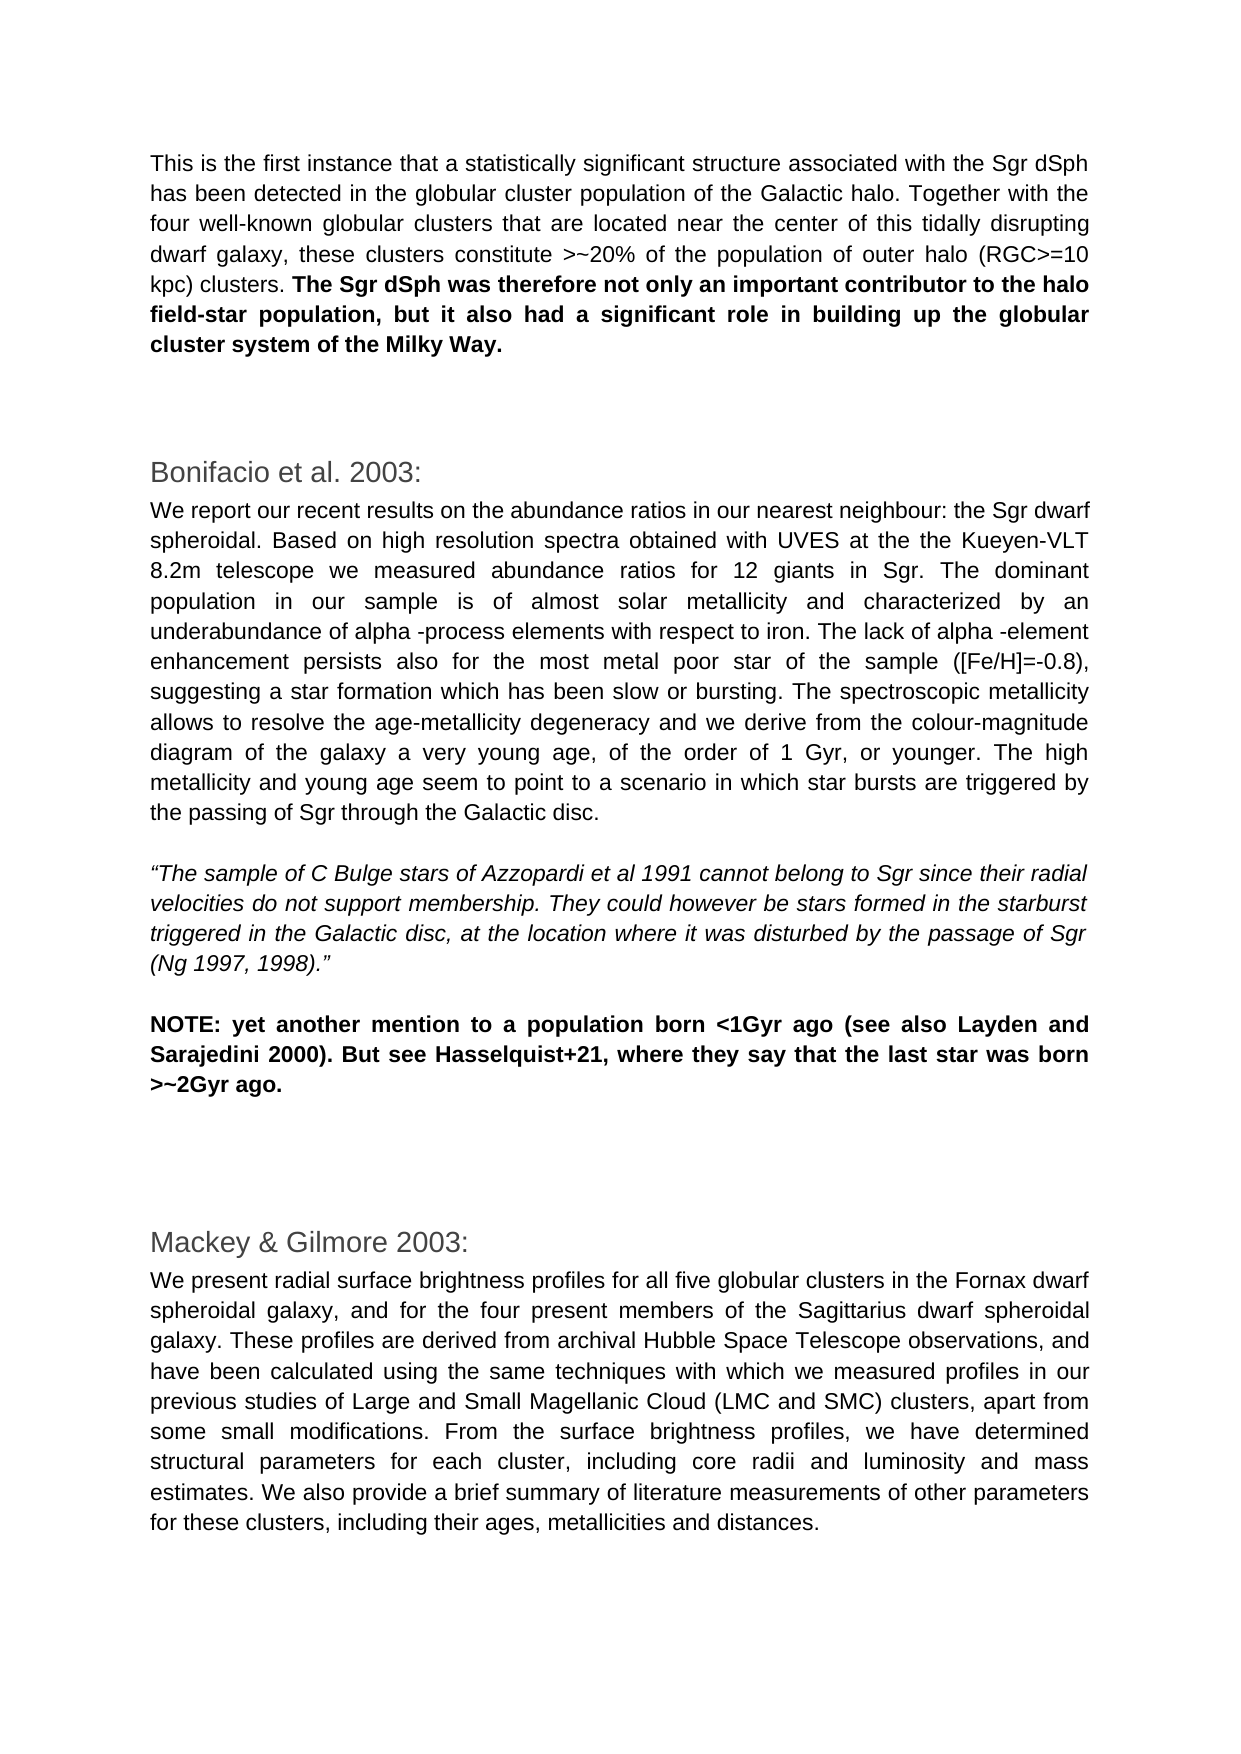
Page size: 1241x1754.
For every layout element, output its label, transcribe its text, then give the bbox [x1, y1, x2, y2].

text NOTE: yet another mention to a population born <1Gyr ago (see also Layden and Sarajedini 2000). But see Hasselquist+21, where they say that the last star was born >~2Gyr ago. [150, 1011, 1090, 1097]
subtitle Bonifacio et al. 2003: [150, 455, 1090, 489]
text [150, 150, 1090, 358]
text We present radial surface brightness profiles for all five globular clusters in the Fornax dwarf spheroidal galaxy, and for the four present members of the Sagittarius dwarf spheroidal galaxy. These profiles are derived from archival Hubble Space Telescope observations, and have been calculated using the same techniques with which we measured profiles in our previous studies of Large and Small Magellanic Cloud (LMC and SMC) clusters, apart from some small modifications. From the surface brightness profiles, we have determined structural parameters for each cluster, including core radii and luminosity and mass estimates. We also provide a brief summary of literature measurements of other parameters for these clusters, including their ages, metallicities and distances. [150, 1267, 1090, 1535]
text We report our recent results on the abundance ratios in our nearest neighbour: the Sgr dwarf spheroidal. Based on high resolution spectra obtained with UVES at the the Kueyen-VLT 8.2m telescope we measured abundance ratios for 12 giants in Sgr. The dominant population in our sample is of almost solar metallicity and characterized by an underabundance of alpha -process elements with respect to iron. The lack of alpha -element enhancement persists also for the most metal poor star of the sample ([Fe/H]=-0.8), suggesting a star formation which has been slow or bursting. The spectroscopic metallicity allows to resolve the age-metallicity degeneracy and we derive from the colour-magnitude diagram of the galaxy a very young age, of the order of 1 Gyr, or younger. The high metallicity and young age seem to point to a scenario in which star bursts are triggered by the passing of Sgr through the Galactic disc. [150, 497, 1090, 826]
subtitle Mackey & Gilmore 2003: [150, 1225, 1090, 1259]
text “The sample of C Bulge stars of Azzopardi et al 1991 cannot belong to Sgr since their radial velocities do not support membership. They could however be stars formed in the starburst triggered in the Galactic disc, at the location where it was disturbed by the passage of Sgr (Ng 1997, 1998).” [150, 859, 1090, 977]
